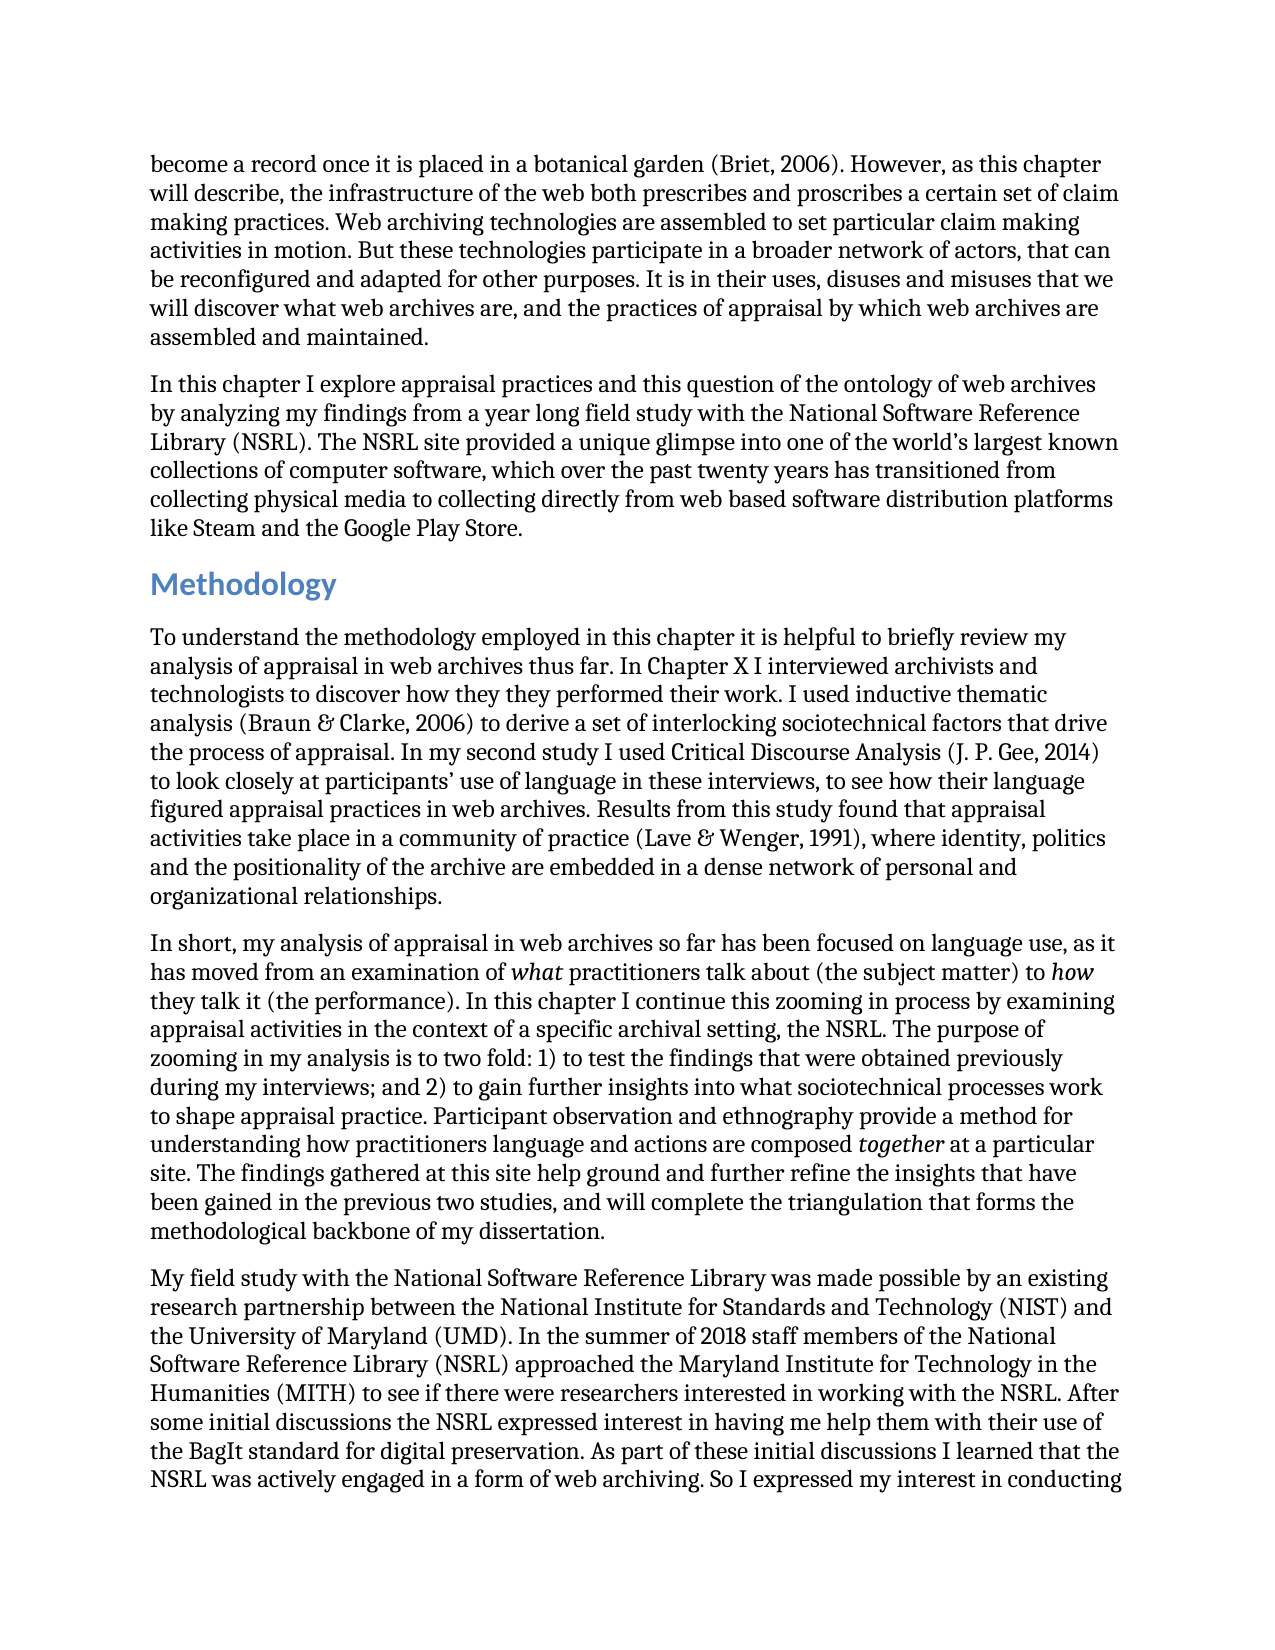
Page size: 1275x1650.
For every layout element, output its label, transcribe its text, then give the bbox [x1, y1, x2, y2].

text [150, 1264, 1125, 1494]
subtitle Methodology [150, 563, 1125, 604]
text To understand the methodology employed in this chapter it is helpful to briefly review my analysis of appraisal in web archives thus far. In Chapter X I interviewed archivists and technologists to discover how they they performed their work. I used inductive thematic analysis (Braun & Clarke, 2006) to derive a set of interlocking sociotechnical factors that drive the process of appraisal. In my second study I used Critical Discourse Analysis (J. P. Gee, 2014) to look closely at participants’ use of language in these interviews, to see how their language figured appraisal practices in web archives. Results from this study found that appraisal activities take place in a community of practice (Lave & Wenger, 1991), where identity, politics and the positionality of the archive are embedded in a dense network of personal and organizational relationships. [150, 623, 1125, 910]
text In short, my analysis of appraisal in web archives so far has been focused on language use, as it has moved from an examination of what practitioners talk about (the subject matter) to how they talk it (the performance). In this chapter I continue this zooming in process by examining appraisal activities in the context of a specific archival setting, the NSRL. The purpose of zooming in my analysis is to two fold: 1) to test the findings that were obtained previously during my interviews; and 2) to gain further insights into what sociotechnical processes work to shape appraisal practice. Participant observation and ethnography provide a method for understanding how practitioners language and actions are composed together at a particular site. The findings gathered at this site help ground and further refine the insights that have been gained in the previous two studies, and will complete the triangulation that forms the methodological backbone of my dissertation. [150, 929, 1125, 1245]
text In this chapter I explore appraisal practices and this question of the ontology of web archives by analyzing my findings from a year long field study with the National Software Reference Library (NSRL). The NSRL site provided a unique glimpse into one of the world’s largest known collections of computer software, which over the past twenty years has transitioned from collecting physical media to collecting directly from web based software distribution platforms like Steam and the Google Play Store. [150, 370, 1125, 542]
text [150, 150, 1125, 351]
